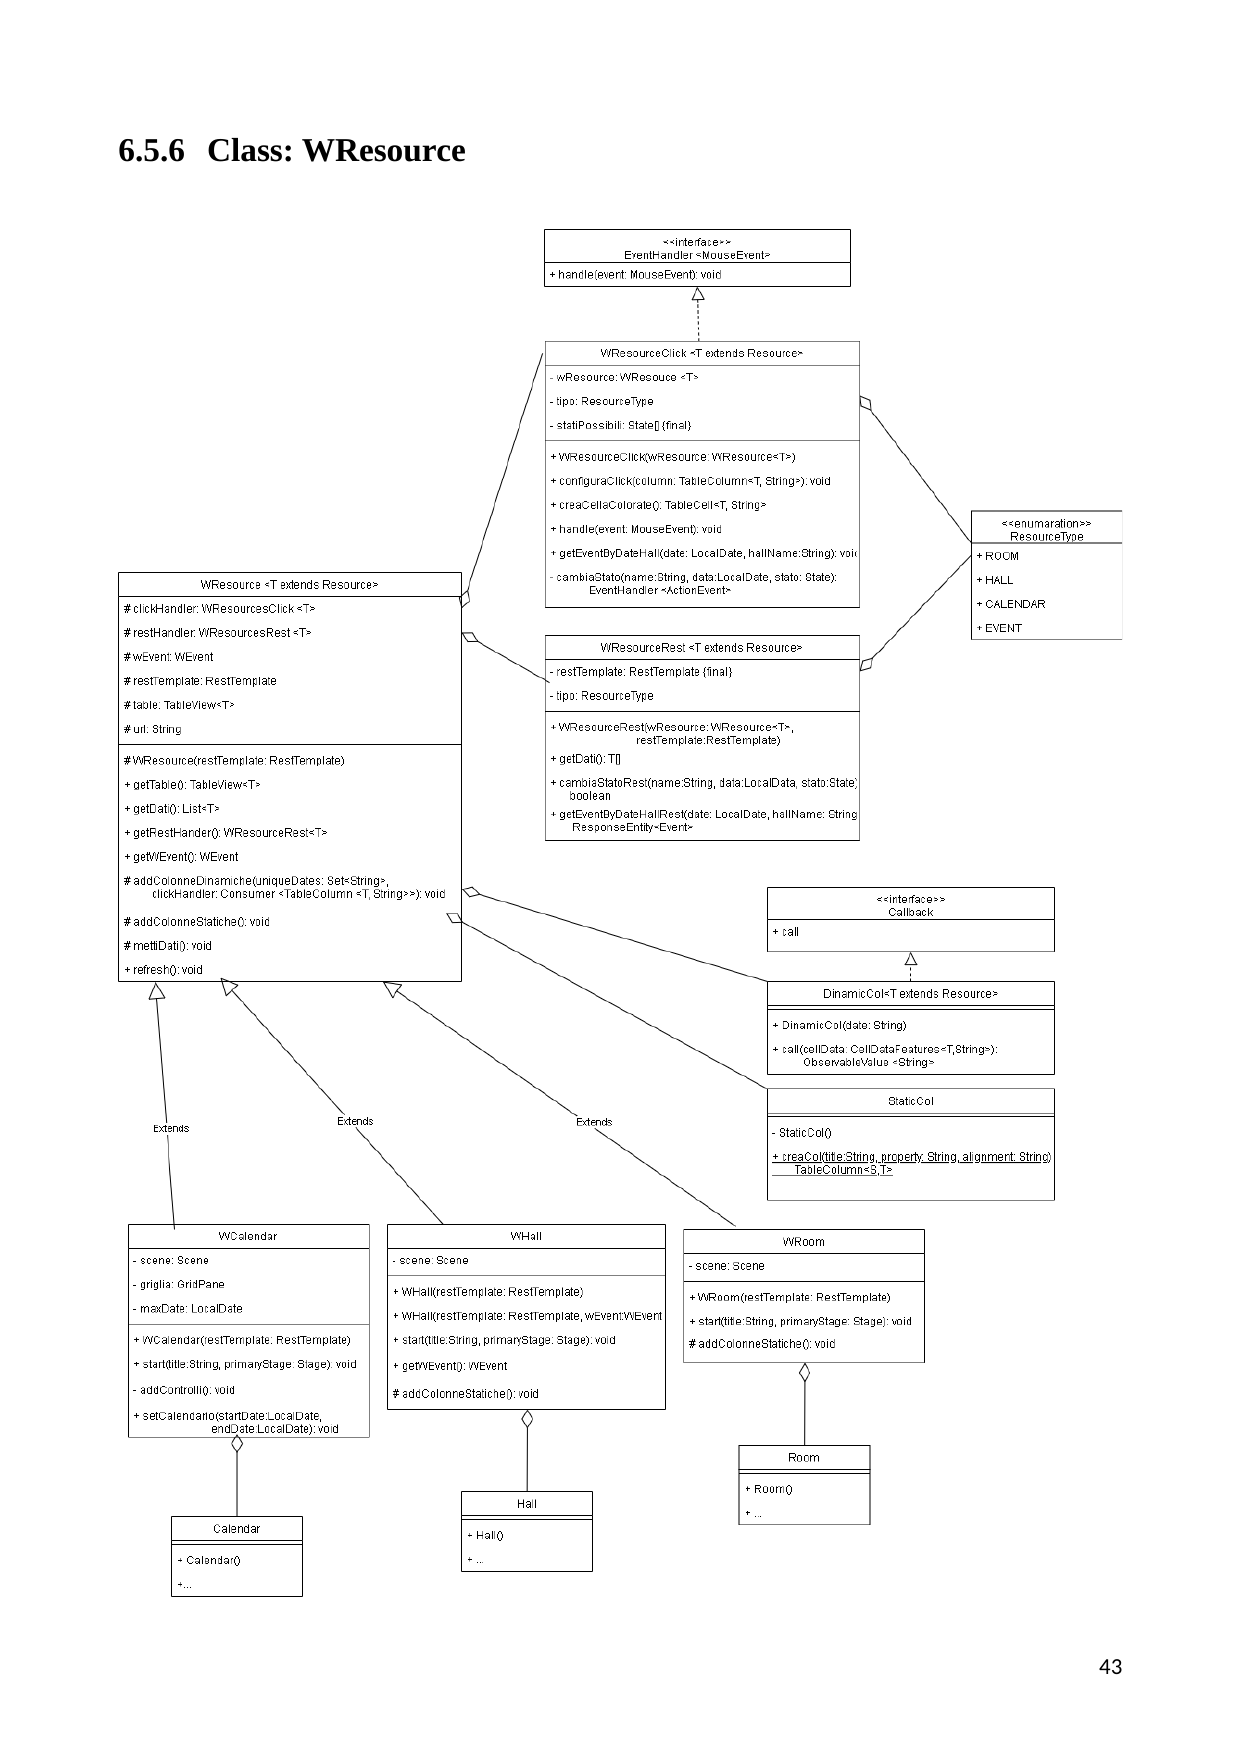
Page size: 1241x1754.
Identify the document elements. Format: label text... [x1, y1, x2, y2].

subtitle Class: WResource [118, 131, 1122, 169]
picture [118, 229, 1123, 1599]
